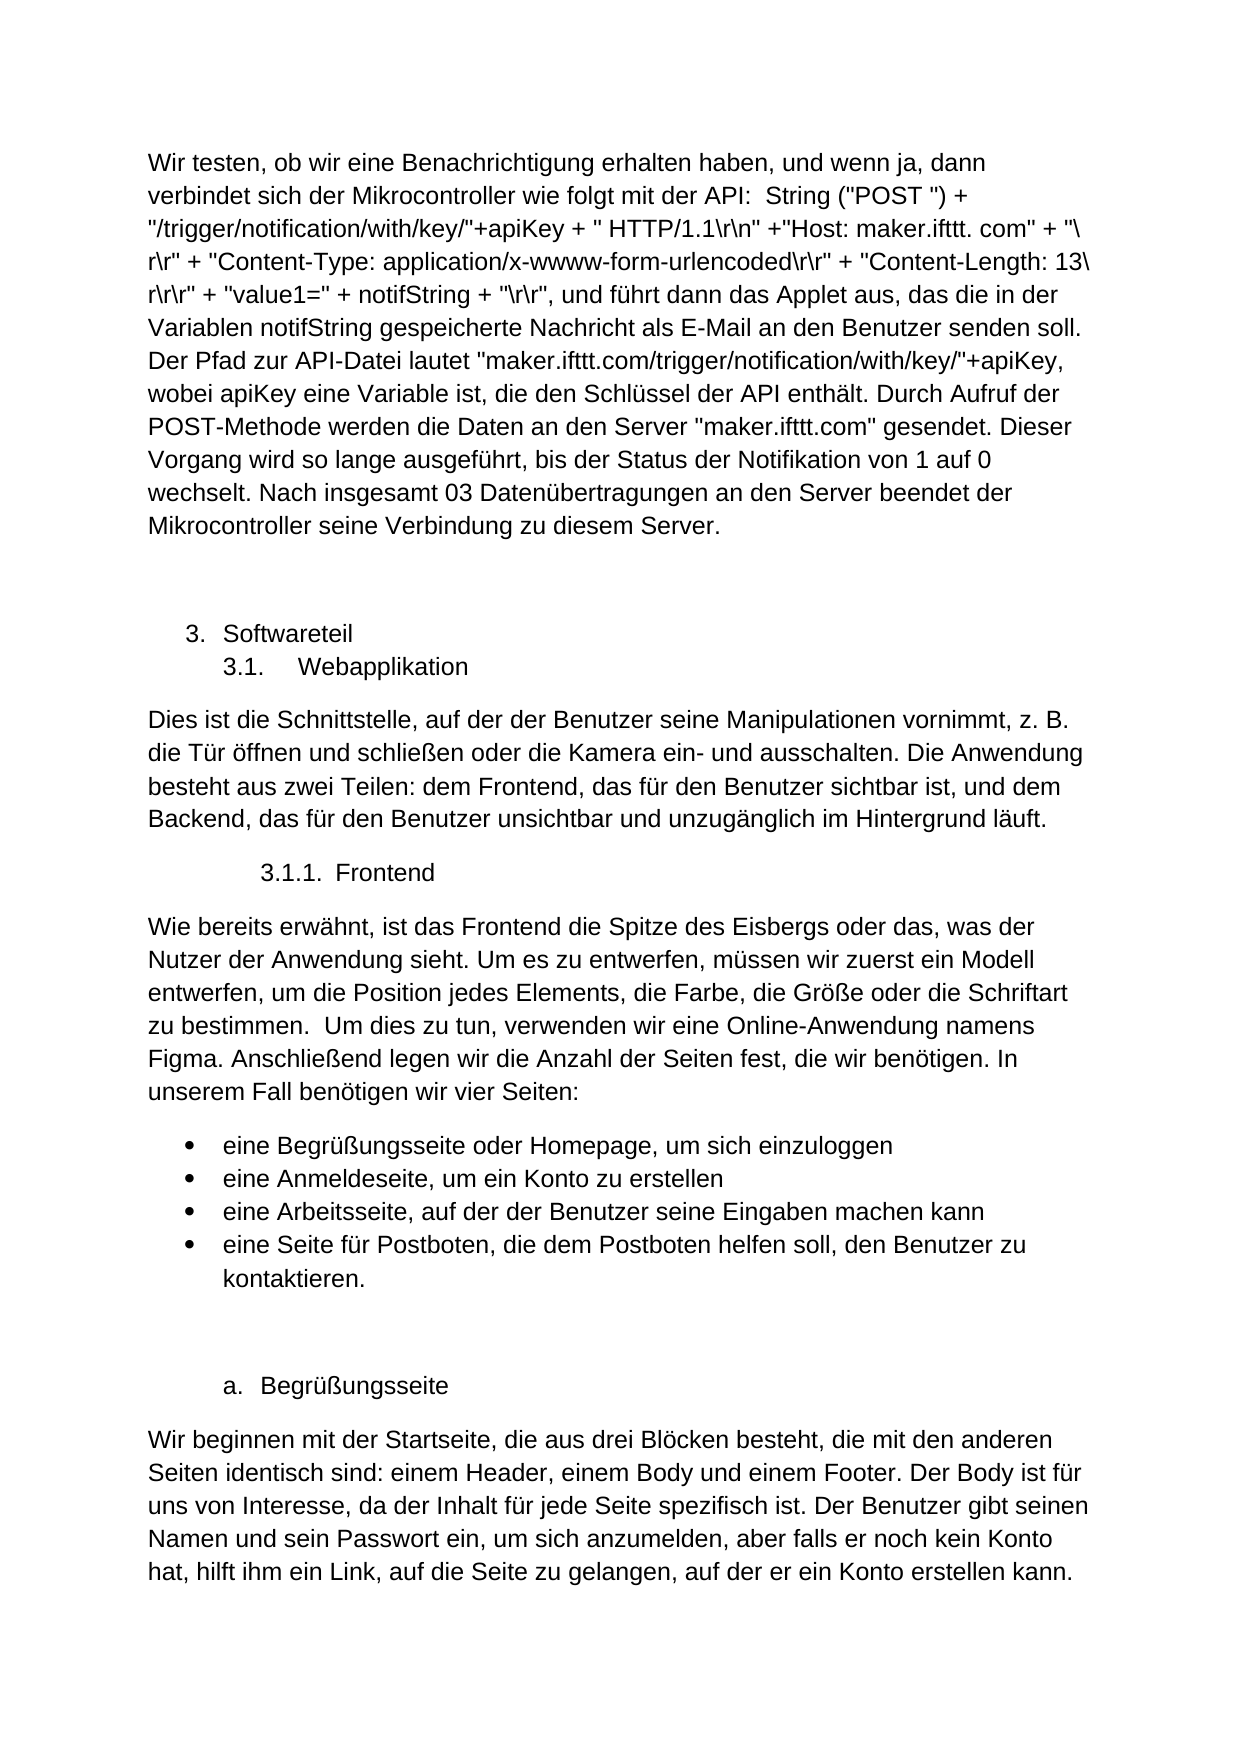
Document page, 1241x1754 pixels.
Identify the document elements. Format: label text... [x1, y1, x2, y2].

list eine Begrüßungsseite oder Homepage, um sich einzuloggen [185, 1131, 1093, 1160]
list Begrüßungsseite [223, 1371, 1093, 1400]
text Wir beginnen mit der Startseite, die aus drei Blöcken besteht, die mit den anderen Seiten identisch sind: einem Header, einem Body und einem Footer. Der Body ist für uns von Interesse, da der Inhalt für jede Seite spezifisch ist. Der Benutzer gibt seinen Namen und sein Passwort ein, um sich anzumelden, aber falls er noch kein Konto hat, hilft ihm ein Link, auf die Seite zu gelangen, auf der er ein Konto erstellen kann. [148, 1425, 1093, 1586]
list eine Arbeitsseite, auf der der Benutzer seine Eingaben machen kann [185, 1197, 1093, 1226]
list Webapplikation [223, 652, 1093, 680]
list eine Seite für Postboten, die dem Postboten helfen soll, den Benutzer zu kontaktieren. [185, 1231, 1093, 1292]
list Frontend [260, 858, 1093, 887]
text Wie bereits erwähnt, ist das Frontend die Spitze des Eisbergs oder das, was der Nutzer der Anwendung sieht. Um es zu entwerfen, müssen wir zuerst ein Modell entwerfen, um die Position jedes Elements, die Farbe, die Größe oder die Schriftart zu bestimmen. Um dies zu tun, verwenden wir eine Online-Anwendung namens Figma. Anschließend legen wir die Anzahl der Seiten fest, die wir benötigen. In unserem Fall benötigen wir vier Seiten: [148, 912, 1093, 1106]
list Softwareteil [185, 618, 1093, 647]
list eine Anmeldeseite, um ein Konto zu erstellen [185, 1164, 1093, 1193]
text Dies ist die Schnittstelle, auf der der Benutzer seine Manipulationen vornimmt, z. B. die Tür öffnen und schließen oder die Kamera ein- und ausschalten. Die Anwendung besteht aus zwei Teilen: dem Frontend, das für den Benutzer sichtbar ist, und dem Backend, das für den Benutzer unsichtbar und unzugänglich im Hintergrund läuft. [148, 705, 1093, 833]
text Wir testen, ob wir eine Benachrichtigung erhalten haben, und wenn ja, dann verbindet sich der Mikrocontroller wie folgt mit der API: String ("POST ") + "/trigger/notification/with/key/"+apiKey + " HTTP/1.1\r\n" +"Host: maker.ifttt. com" + "\r\r" + "Content-Type: application/x-wwww-form-urlencoded\r\r" + "Content-Length: 13\r\r\r" + "value1=" + notifString + "\r\r", und führt dann das Applet aus, das die in der Variablen notifString gespeicherte Nachricht als E-Mail an den Benutzer senden soll. Der Pfad zur API-Datei lautet "maker.ifttt.com/trigger/notification/with/key/"+apiKey, wobei apiKey eine Variable ist, die den Schlüssel der API enthält. Durch Aufruf der POST-Methode werden die Daten an den Server "maker.ifttt.com" gesendet. Dieser Vorgang wird so lange ausgeführt, bis der Status der Notifikation von 1 auf 0 wechselt. Nach insgesamt 03 Datenübertragungen an den Server beendet der Mikrocontroller seine Verbindung zu diesem Server. [148, 148, 1093, 539]
